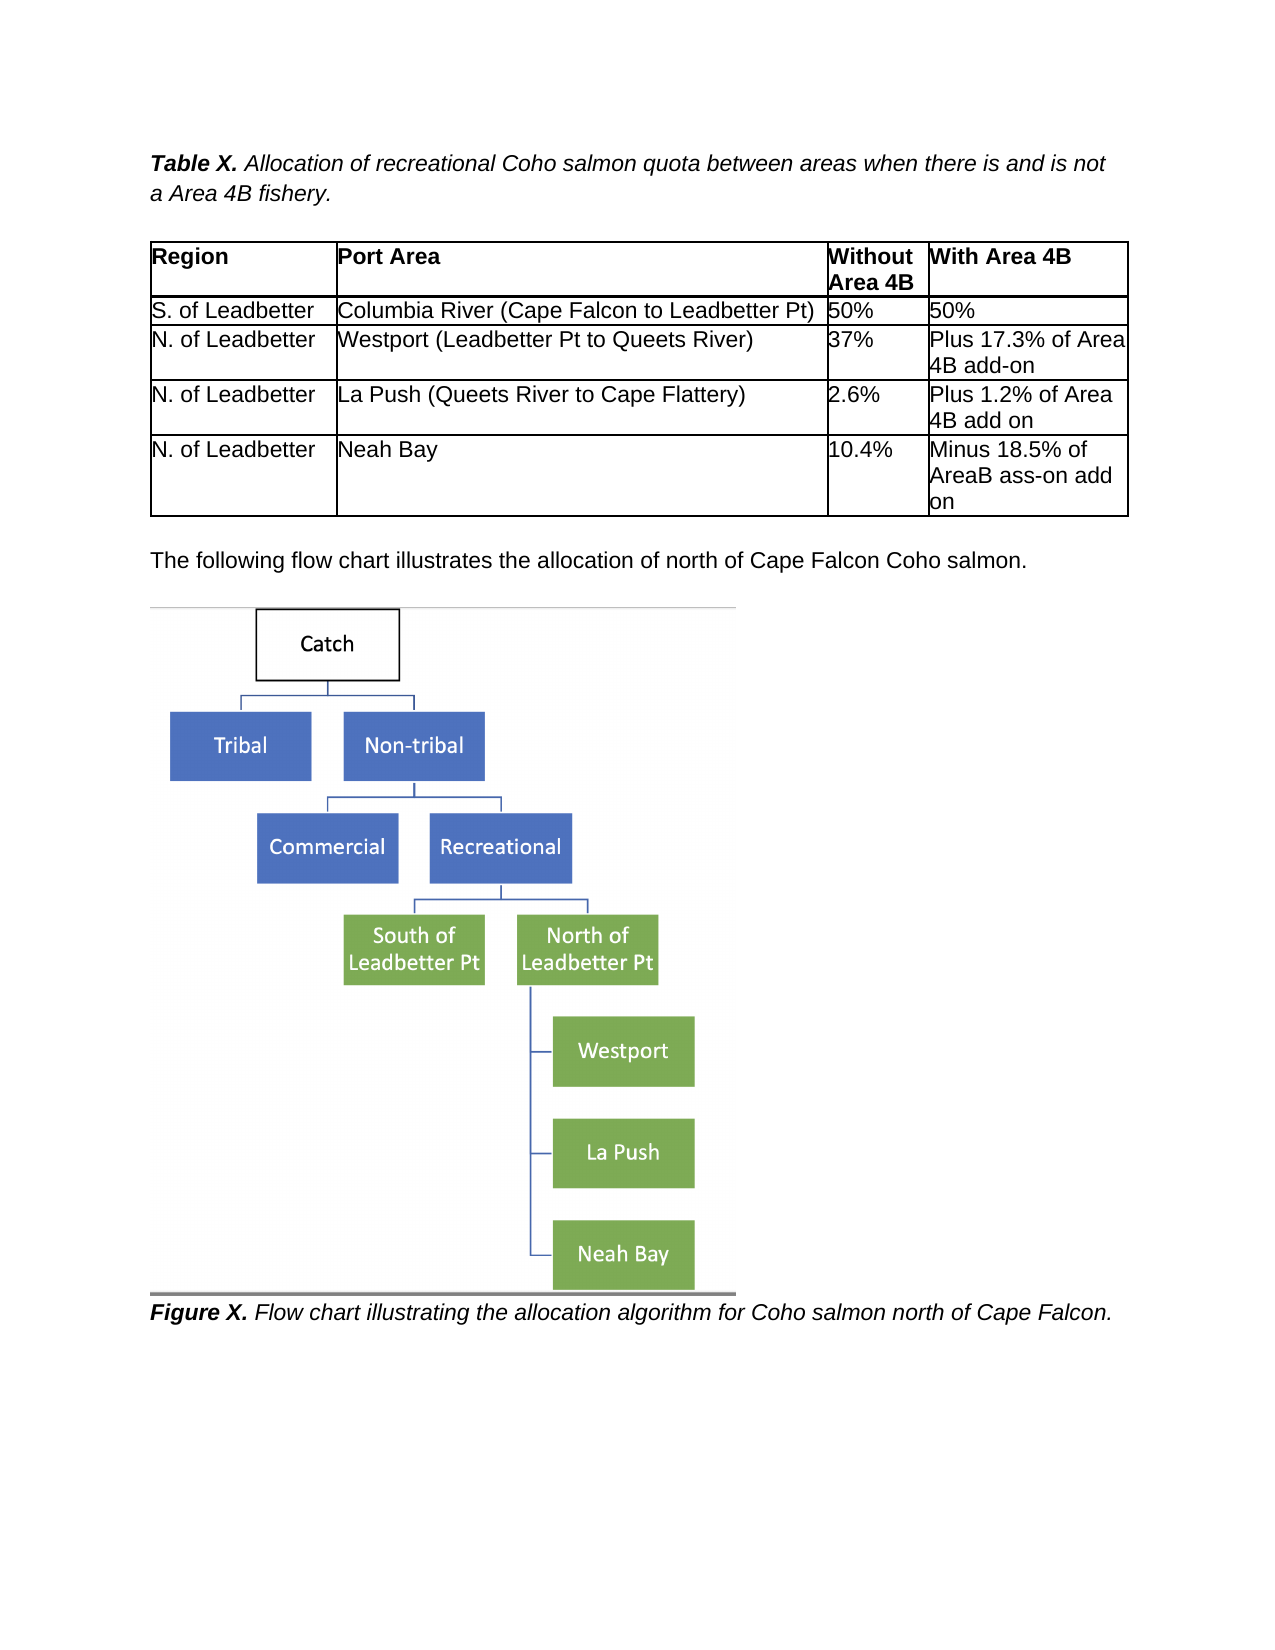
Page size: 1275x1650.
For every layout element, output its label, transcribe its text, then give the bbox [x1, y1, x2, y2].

table_header Without Area 4B [829, 243, 928, 295]
table_cell Plus 1.2% of Area 4B add on [930, 381, 1127, 433]
table_cell 50% [930, 298, 1127, 324]
table_cell 10.4% [829, 436, 928, 514]
table_cell La Push (Queets River to Cape Flattery) [338, 381, 827, 433]
table_header With Area 4B [930, 243, 1127, 295]
table_cell Neah Bay [338, 436, 827, 514]
text Figure X. Flow chart illustrating the allocation algorithm for Coho salmon north of Cape Falcon. [150, 1299, 1125, 1326]
table_cell 37% [829, 326, 928, 379]
table_cell N. of Leadbetter [152, 326, 336, 379]
table_cell N. of Leadbetter [152, 381, 336, 433]
table_header Port Area [338, 243, 827, 295]
text Table X. Allocation of recreational Coho salmon quota between areas when there is and is not a Area 4B fishery. [150, 150, 1125, 207]
table_header Region [152, 243, 336, 295]
table_cell Minus 18.5% of AreaB ass-on add on [930, 436, 1127, 514]
text The following flow chart illustrates the allocation of north of Cape Falcon Coho salmon. [150, 547, 1125, 573]
table_cell S. of Leadbetter [152, 298, 336, 324]
table_cell Westport (Leadbetter Pt to Queets River) [338, 326, 827, 379]
table_cell Plus 17.3% of Area 4B add-on [930, 326, 1127, 379]
table_cell Columbia River (Cape Falcon to Leadbetter Pt) [338, 298, 827, 324]
table_cell 2.6% [829, 381, 928, 433]
picture [150, 607, 736, 1296]
table_cell 50% [829, 298, 928, 324]
table_cell N. of Leadbetter [152, 436, 336, 514]
